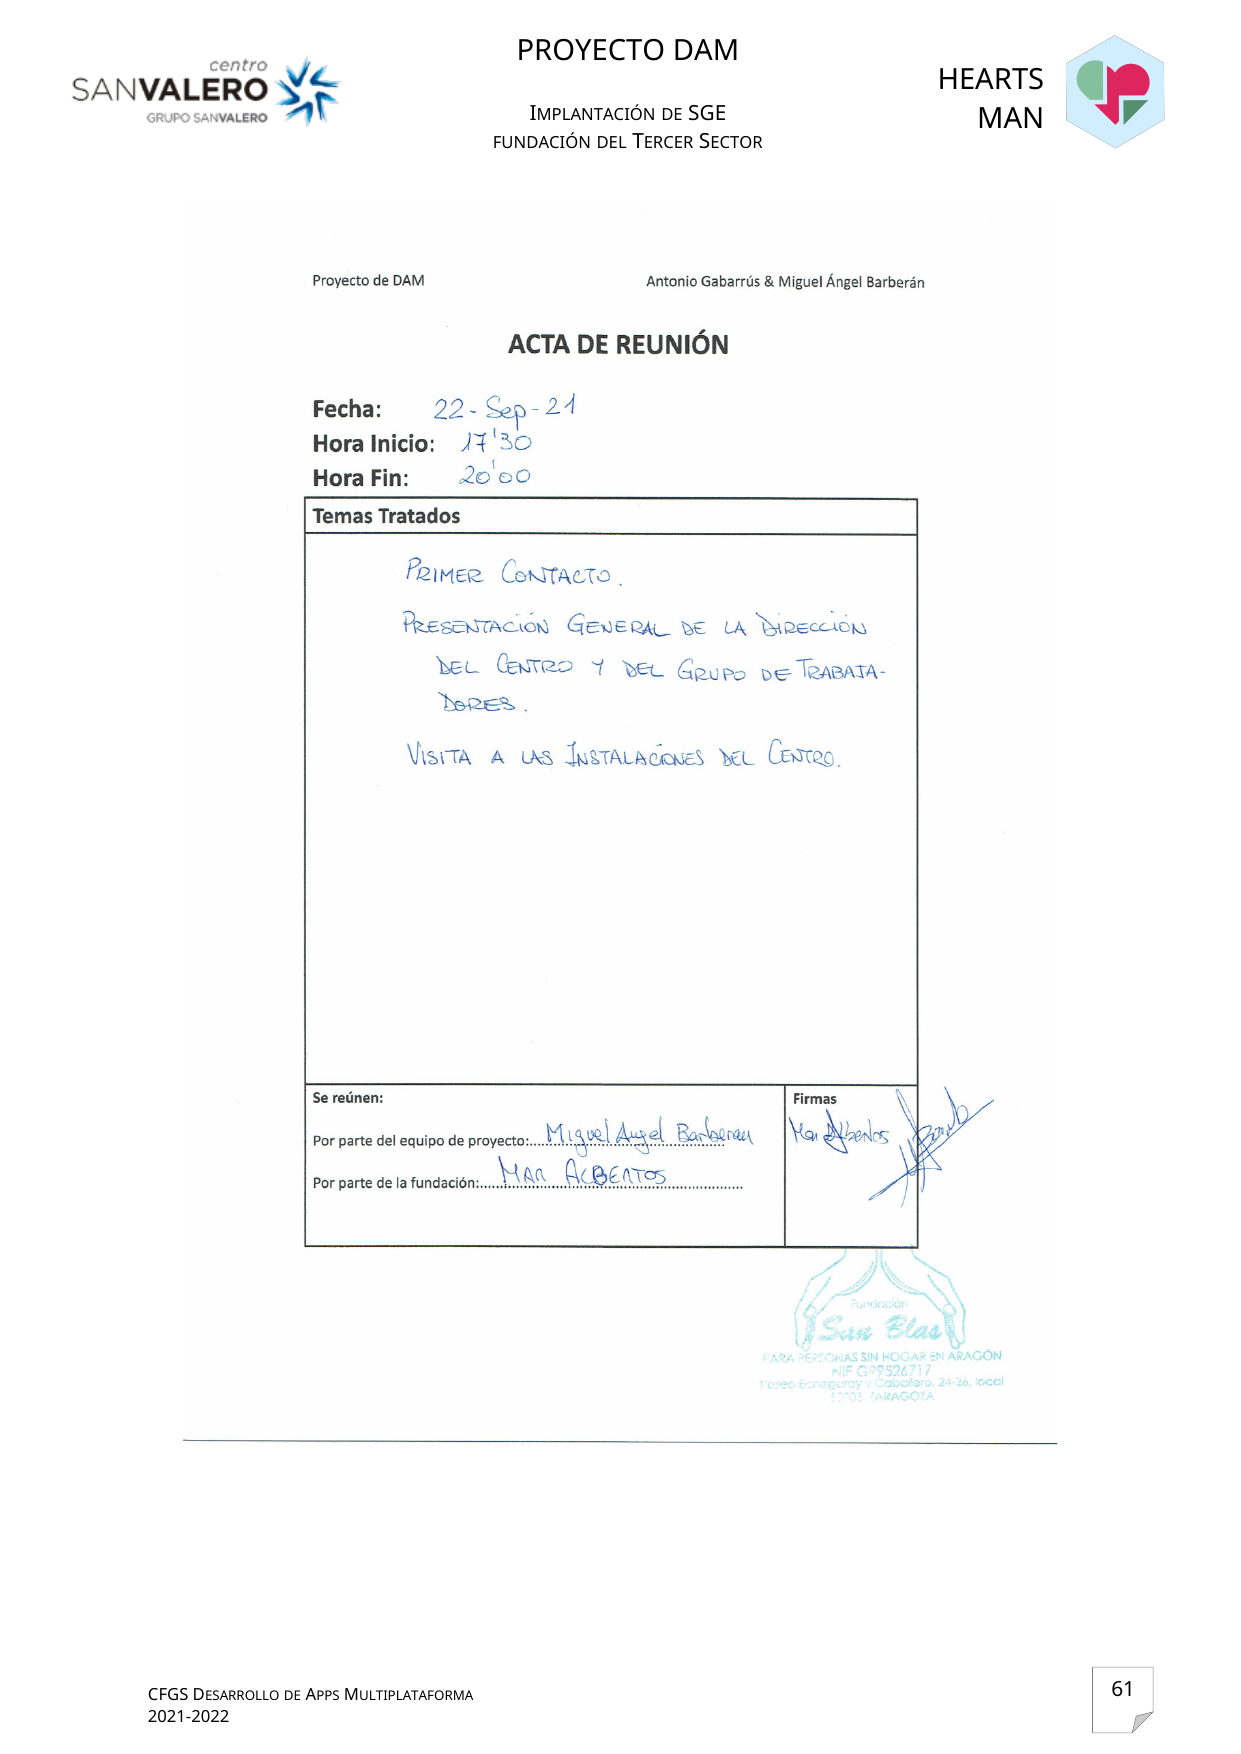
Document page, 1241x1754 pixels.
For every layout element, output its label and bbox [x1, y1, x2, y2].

picture [183, 206, 1058, 1447]
picture [1062, 32, 1177, 151]
picture [70, 53, 347, 131]
